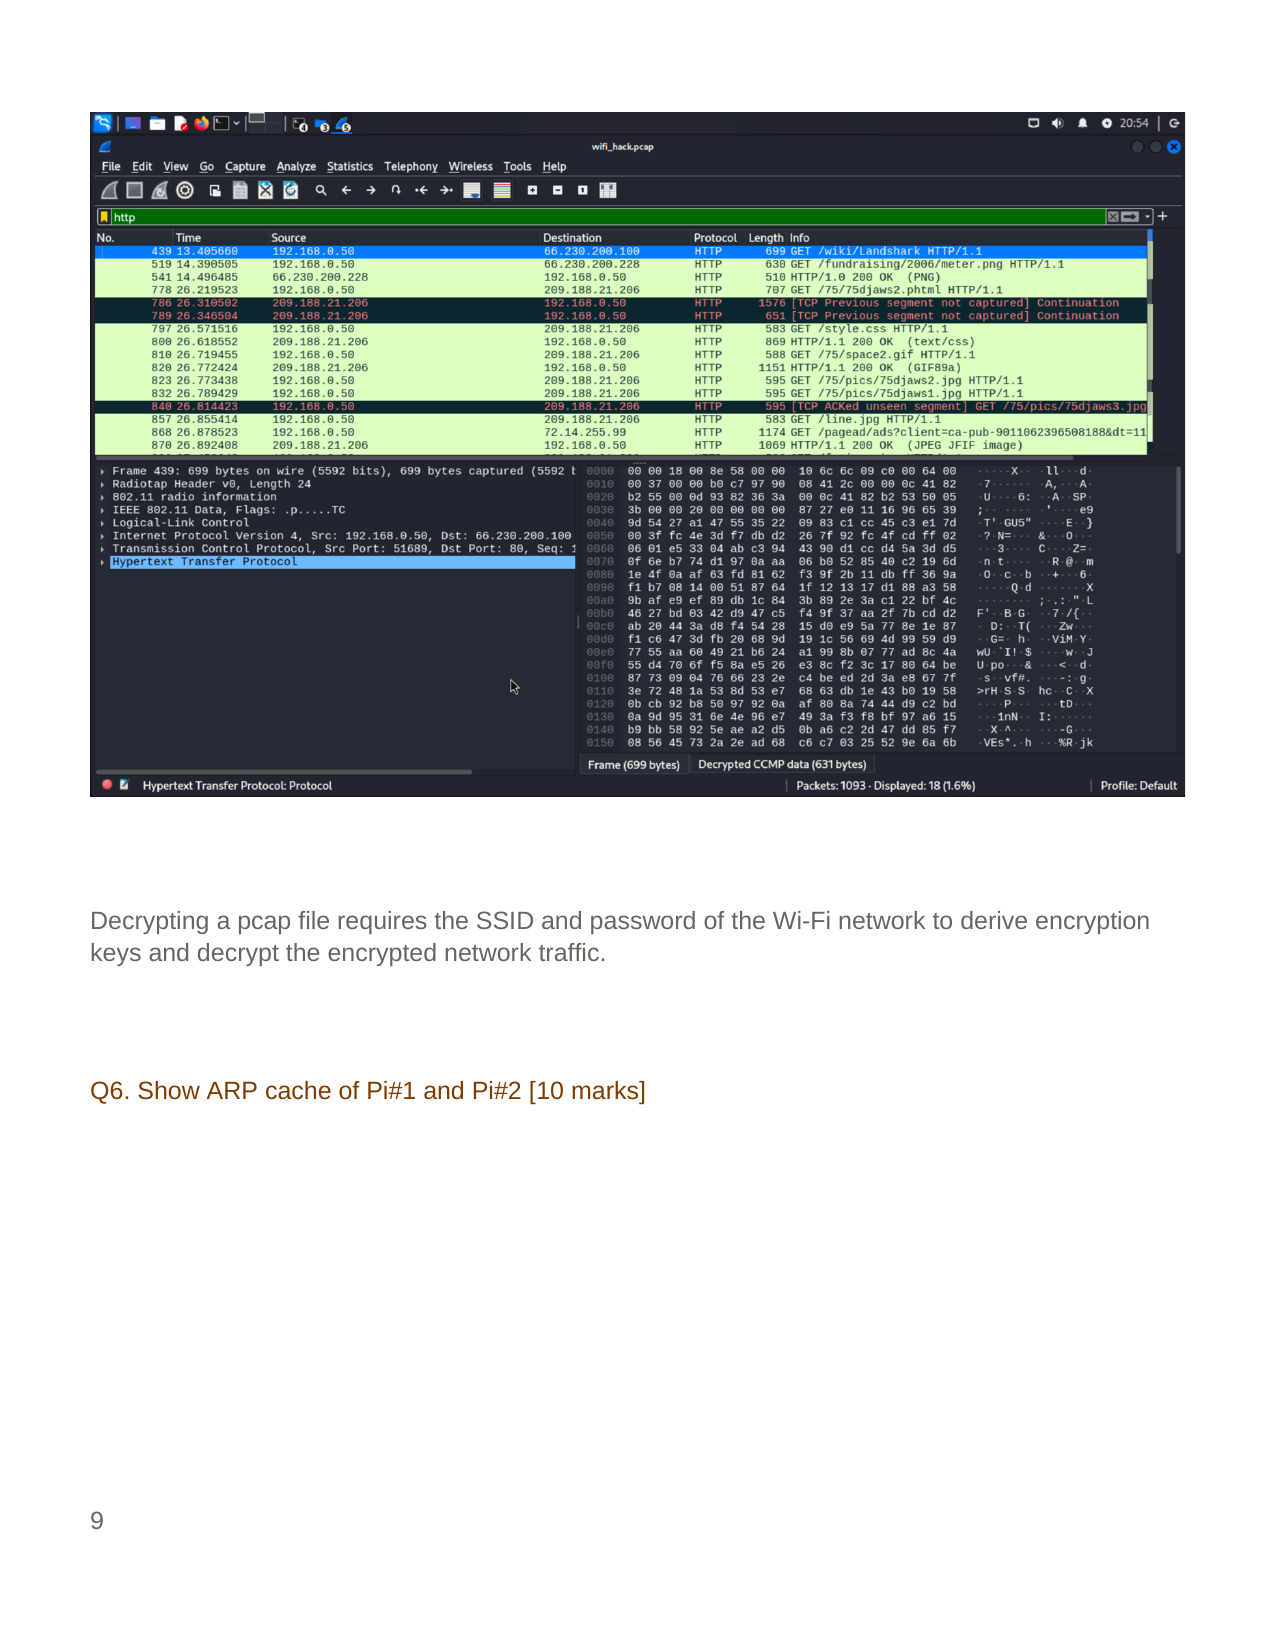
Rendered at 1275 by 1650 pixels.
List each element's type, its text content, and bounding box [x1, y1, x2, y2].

subtitle Q6. Show ARP cache of Pi#1 and Pi#2 [10 marks] [90, 1076, 1185, 1105]
picture [90, 112, 1186, 797]
text Decrypting a pcap file requires the SSID and password of the Wi-Fi network to derive encryption keys and decrypt the encrypted network traffic. [90, 906, 1185, 967]
